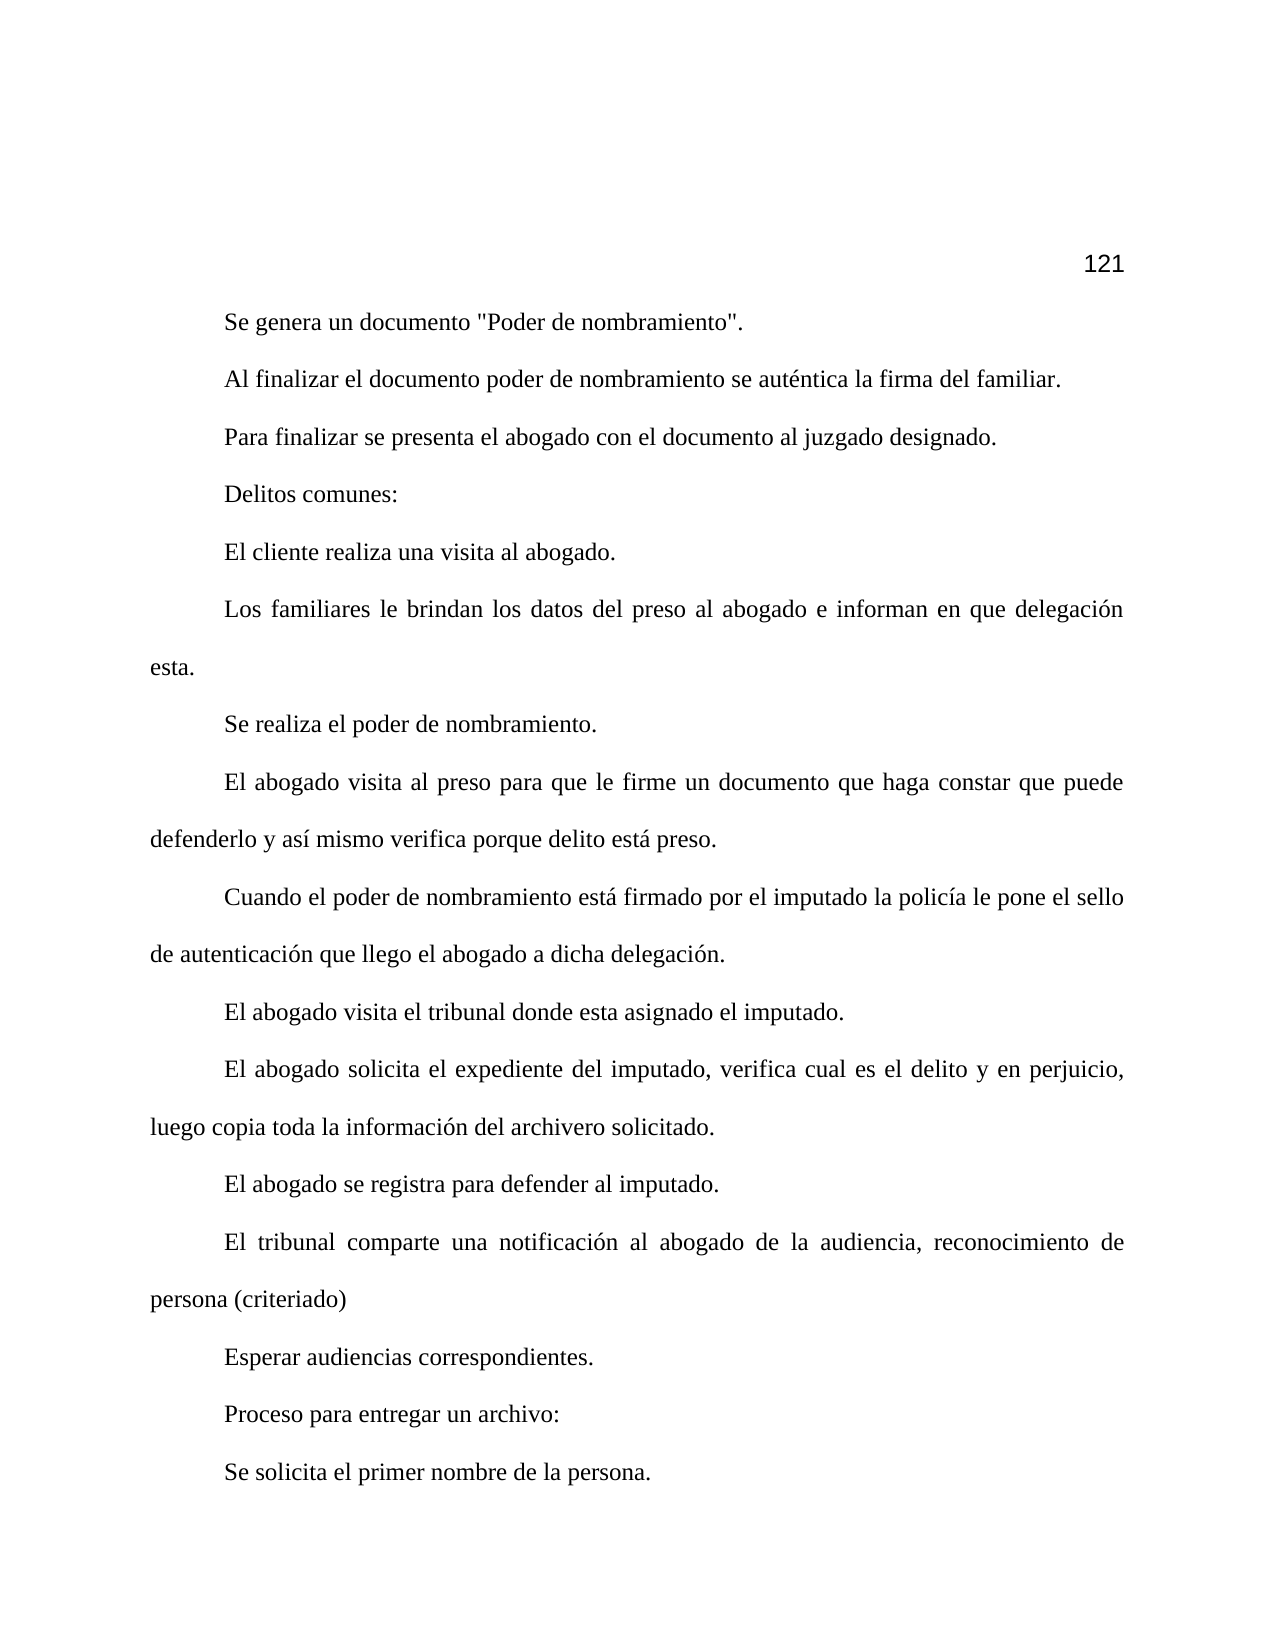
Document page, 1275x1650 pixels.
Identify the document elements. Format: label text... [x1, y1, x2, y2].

text Al finalizar el documento poder de nombramiento se auténtica la firma del familiar. [150, 364, 1125, 393]
text Se realiza el poder de nombramiento. [150, 709, 1125, 738]
text Esperar audiencias correspondientes. [150, 1342, 1125, 1371]
text Cuando el poder de nombramiento está firmado por el imputado la policía le pone el sello de autenticación que llego el abogado a dicha delegación. [150, 882, 1125, 968]
text Delitos comunes: [150, 479, 1125, 508]
text Para finalizar se presenta el abogado con el documento al juzgado designado. [150, 422, 1125, 451]
text Se solicita el primer nombre de la persona. [150, 1457, 1125, 1486]
text El abogado solicita el expediente del imputado, verifica cual es el delito y en perjuicio, luego copia toda la información del archivero solicitado. [150, 1054, 1125, 1141]
text El cliente realiza una visita al abogado. [150, 537, 1125, 566]
text Los familiares le brindan los datos del preso al abogado e informan en que delegación esta. [150, 594, 1125, 681]
text El tribunal comparte una notificación al abogado de la audiencia, reconocimiento de persona (criteriado) [150, 1227, 1125, 1313]
text El abogado visita al preso para que le firme un documento que haga constar que puede defenderlo y así mismo verifica porque delito está preso. [150, 767, 1125, 853]
text Proceso para entregar un archivo: [150, 1399, 1125, 1428]
text El abogado se registra para defender al imputado. [150, 1169, 1125, 1198]
text Se genera un documento "Poder de nombramiento". [150, 307, 1125, 336]
text El abogado visita el tribunal donde esta asignado el imputado. [150, 997, 1125, 1026]
